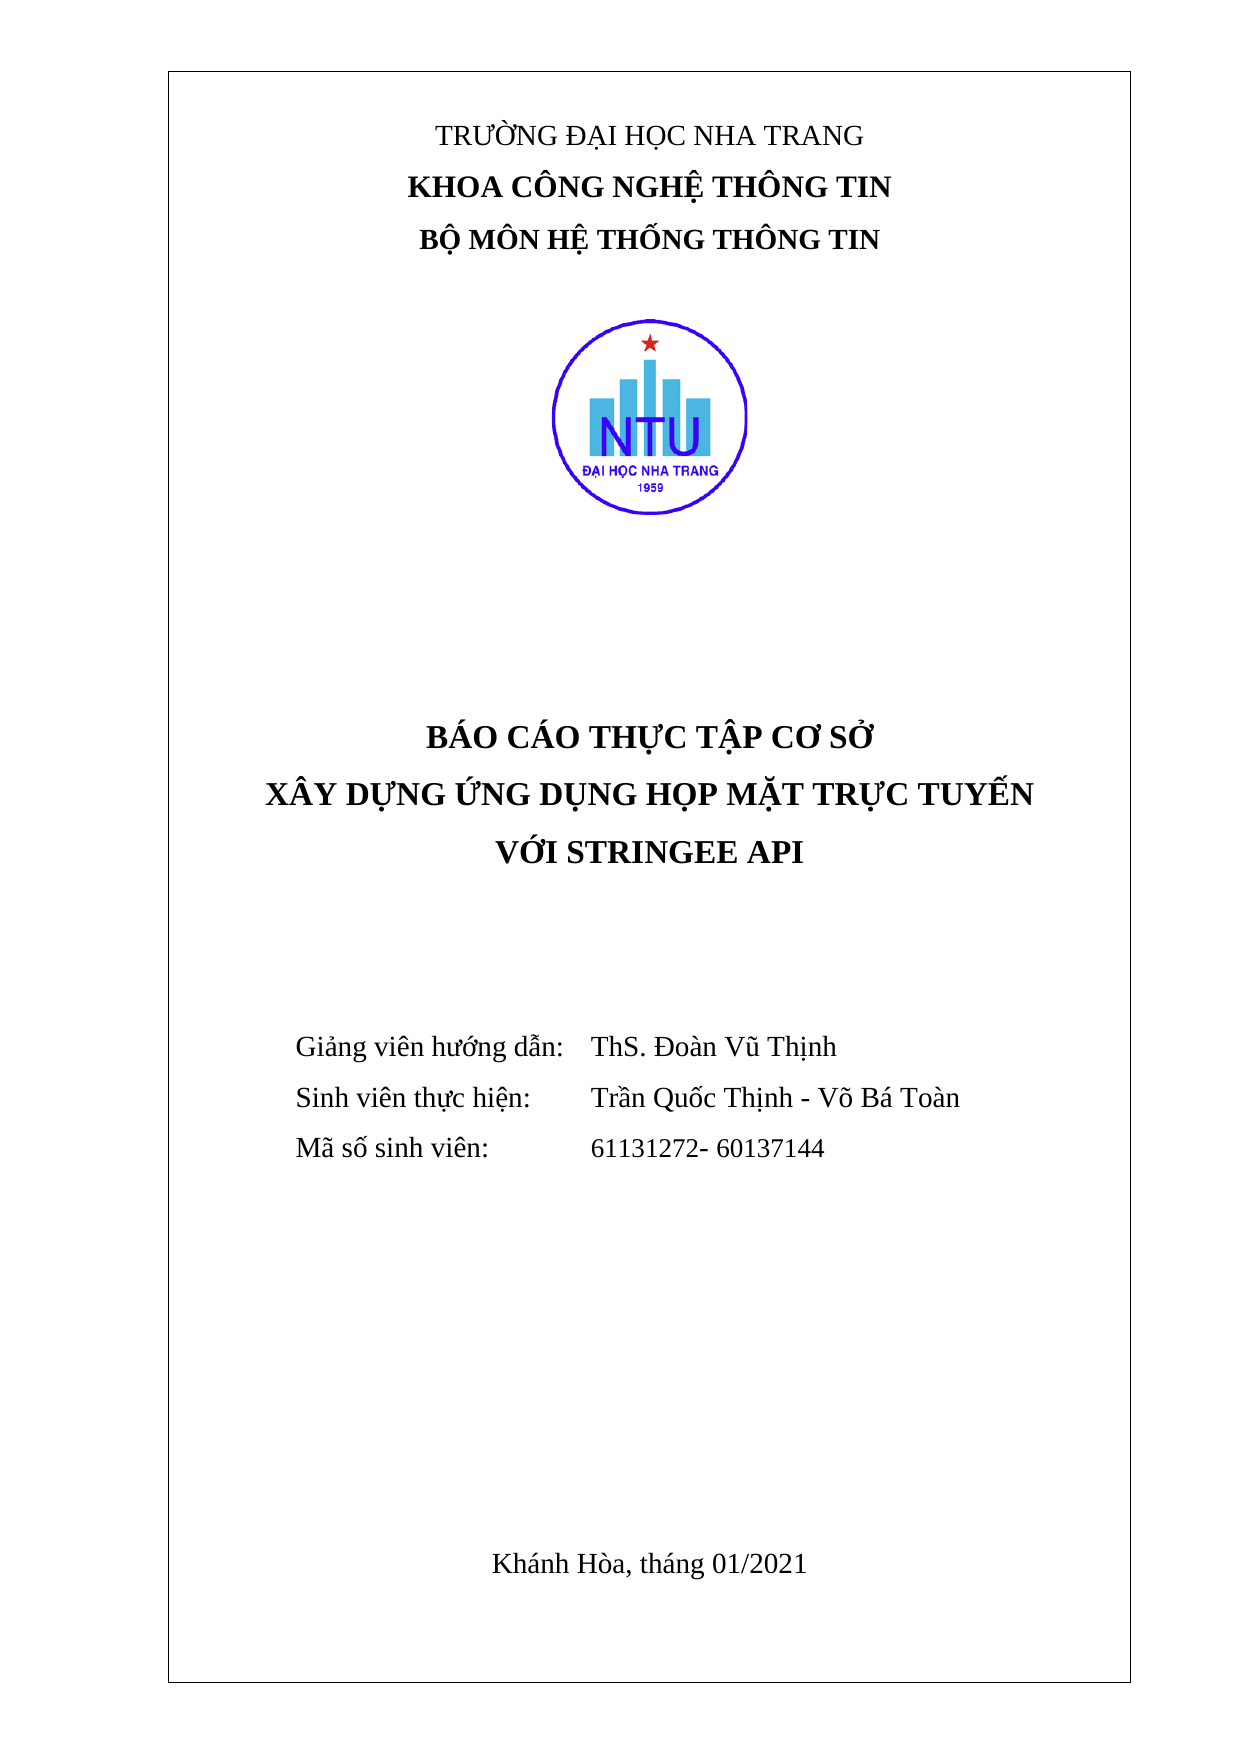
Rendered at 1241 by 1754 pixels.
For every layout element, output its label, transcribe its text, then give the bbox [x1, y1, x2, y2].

text TRƯỜNG ĐẠI HỌC NHA TRANG [177, 118, 1122, 152]
picture [551, 319, 748, 515]
text Khánh Hòa, tháng 01/2021 [177, 1547, 1122, 1580]
text BỘ MÔN HỆ THỐNG THÔNG TIN [177, 222, 1122, 256]
text KHOA CÔNG NGHỆ THÔNG TIN [177, 168, 1122, 204]
text VỚI STRINGEE API [177, 832, 1122, 870]
text BÁO CÁO THỰC TẬP CƠ SỞ [177, 717, 1122, 755]
text XÂY DỰNG ỨNG DỤNG HỌP MẶT TRỰC TUYẾN [177, 774, 1122, 813]
text Mã số sinh viên: 61131272- 60137144 [295, 1130, 1122, 1164]
text Sinh viên thực hiện: Trần Quốc Thịnh - Võ Bá Toàn [295, 1080, 1122, 1113]
text Giảng viên hướng dẫn: ThS. Đoàn Vũ Thịnh [295, 1029, 1122, 1063]
